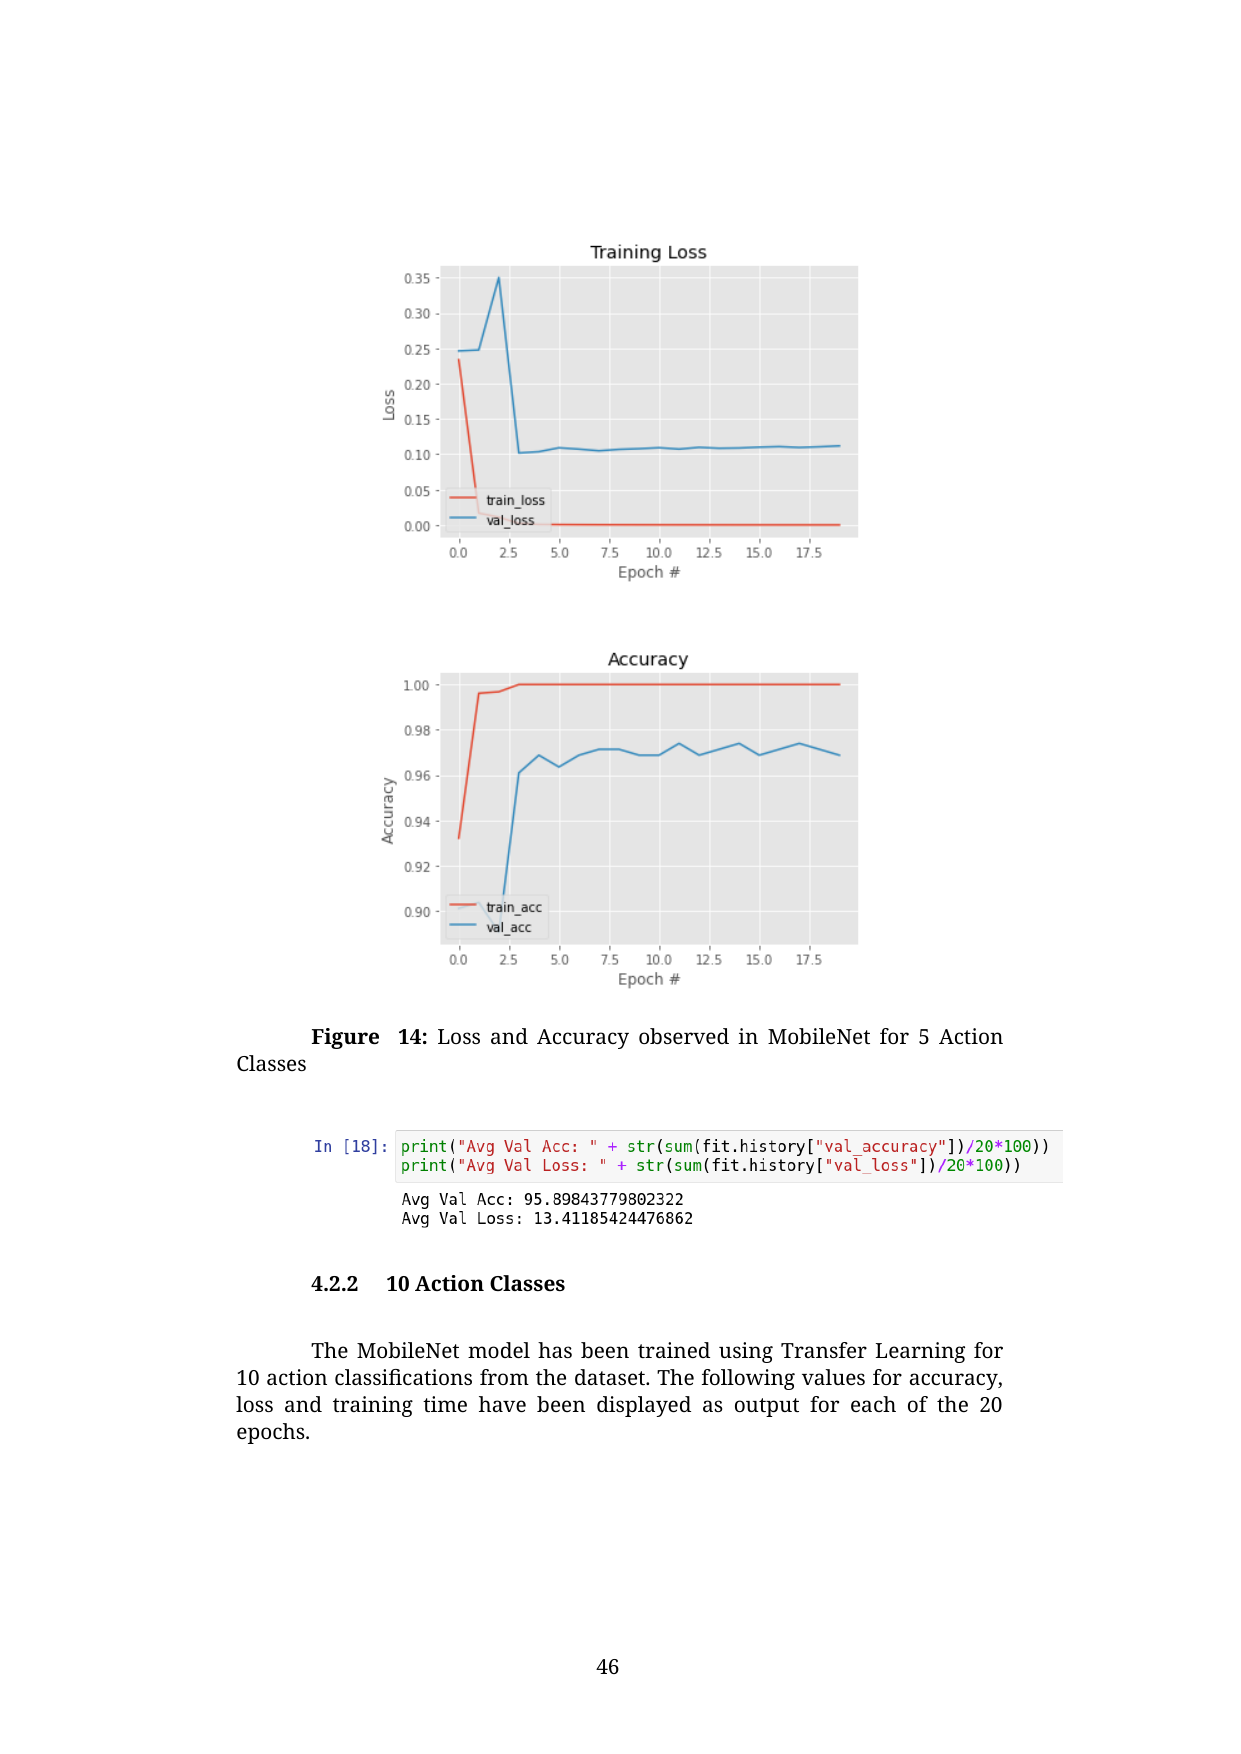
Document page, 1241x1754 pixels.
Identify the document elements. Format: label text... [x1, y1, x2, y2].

text The MobileNet model has been trained using Transfer Learning for 10 action classifications from the dataset. The following values for accuracy, loss and training time have been displayed as output for each of the 20 epochs. [236, 1337, 1004, 1445]
text Figure 14: Loss and Accuracy observed in MobileNet for 5 Action Classes [236, 1023, 1004, 1077]
subtitle 10 Action Classes [311, 1245, 1004, 1297]
picture [373, 643, 867, 996]
picture [373, 236, 867, 589]
picture [295, 1104, 1063, 1245]
